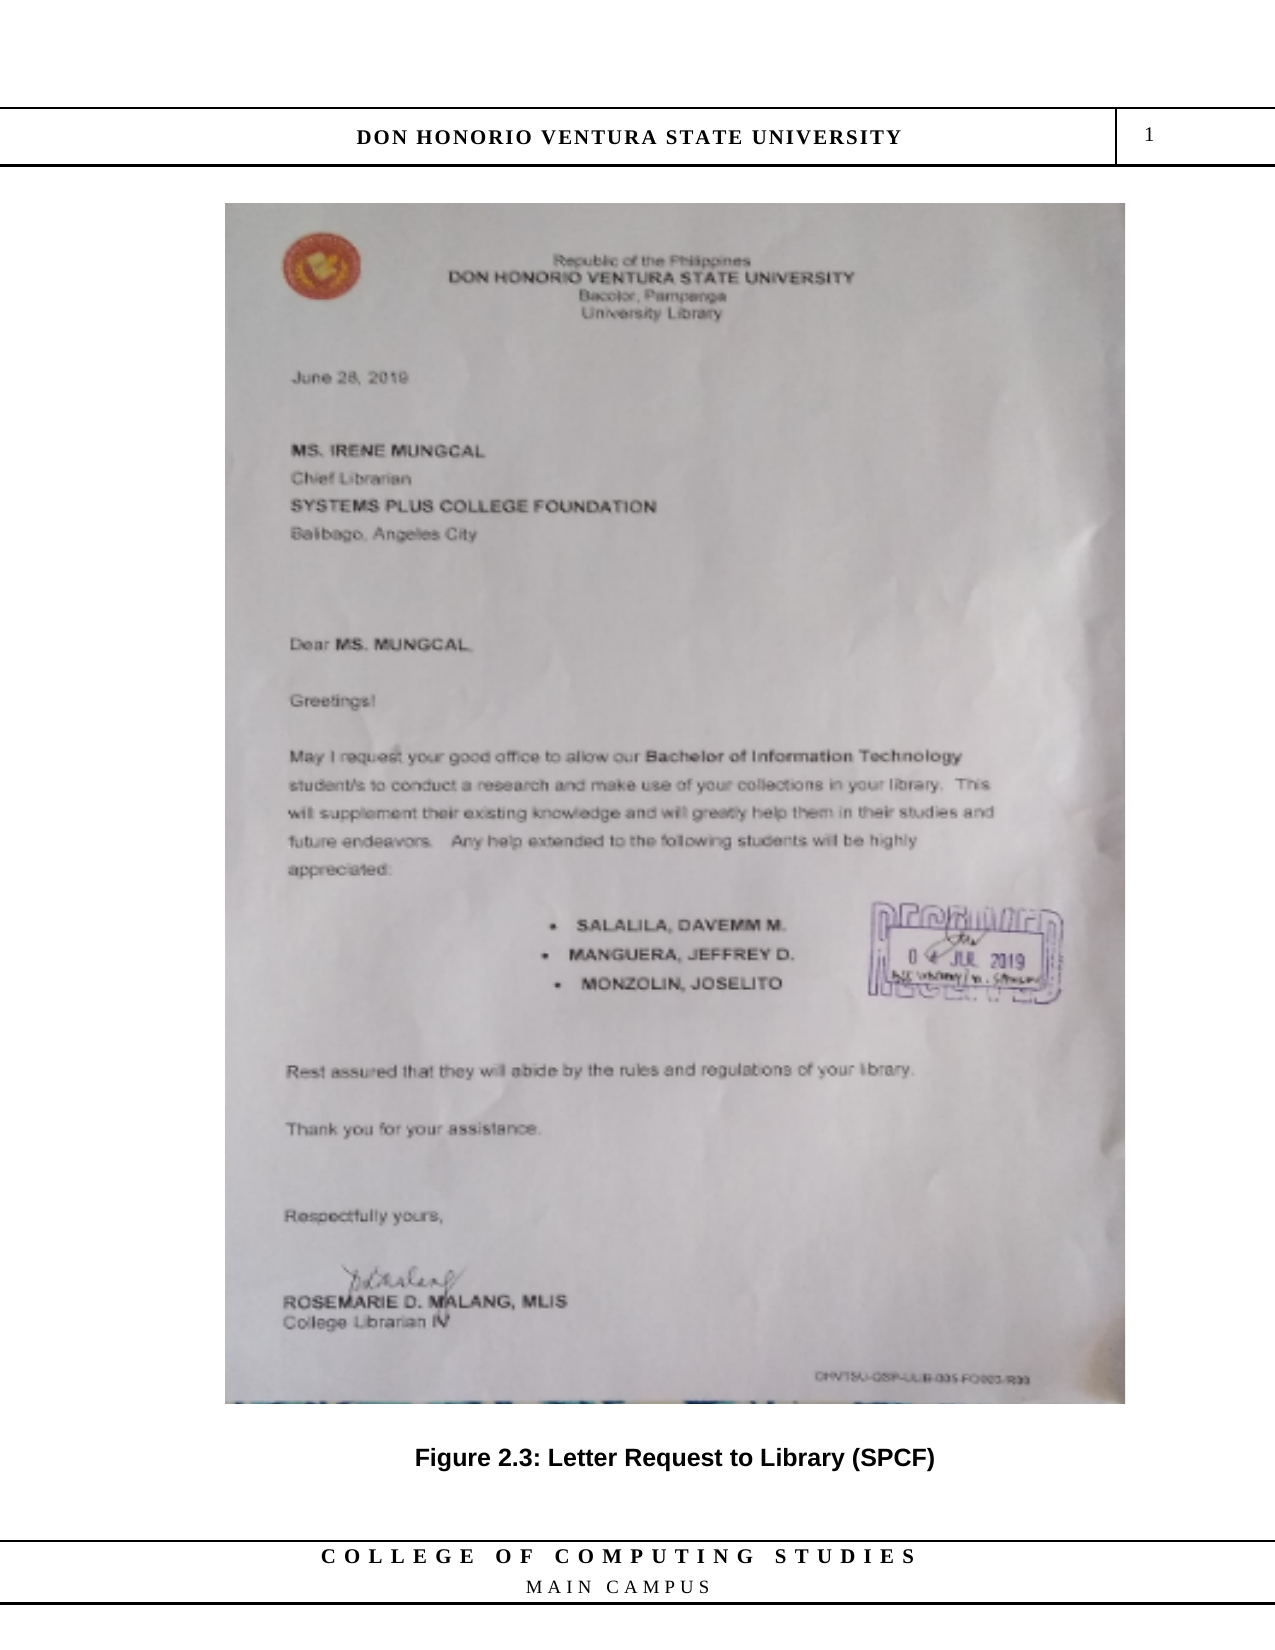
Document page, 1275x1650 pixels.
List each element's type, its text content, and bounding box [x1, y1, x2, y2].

text Figure 2.3: Letter Request to Library (SPCF) [225, 1443, 1125, 1472]
picture [225, 203, 1126, 1404]
